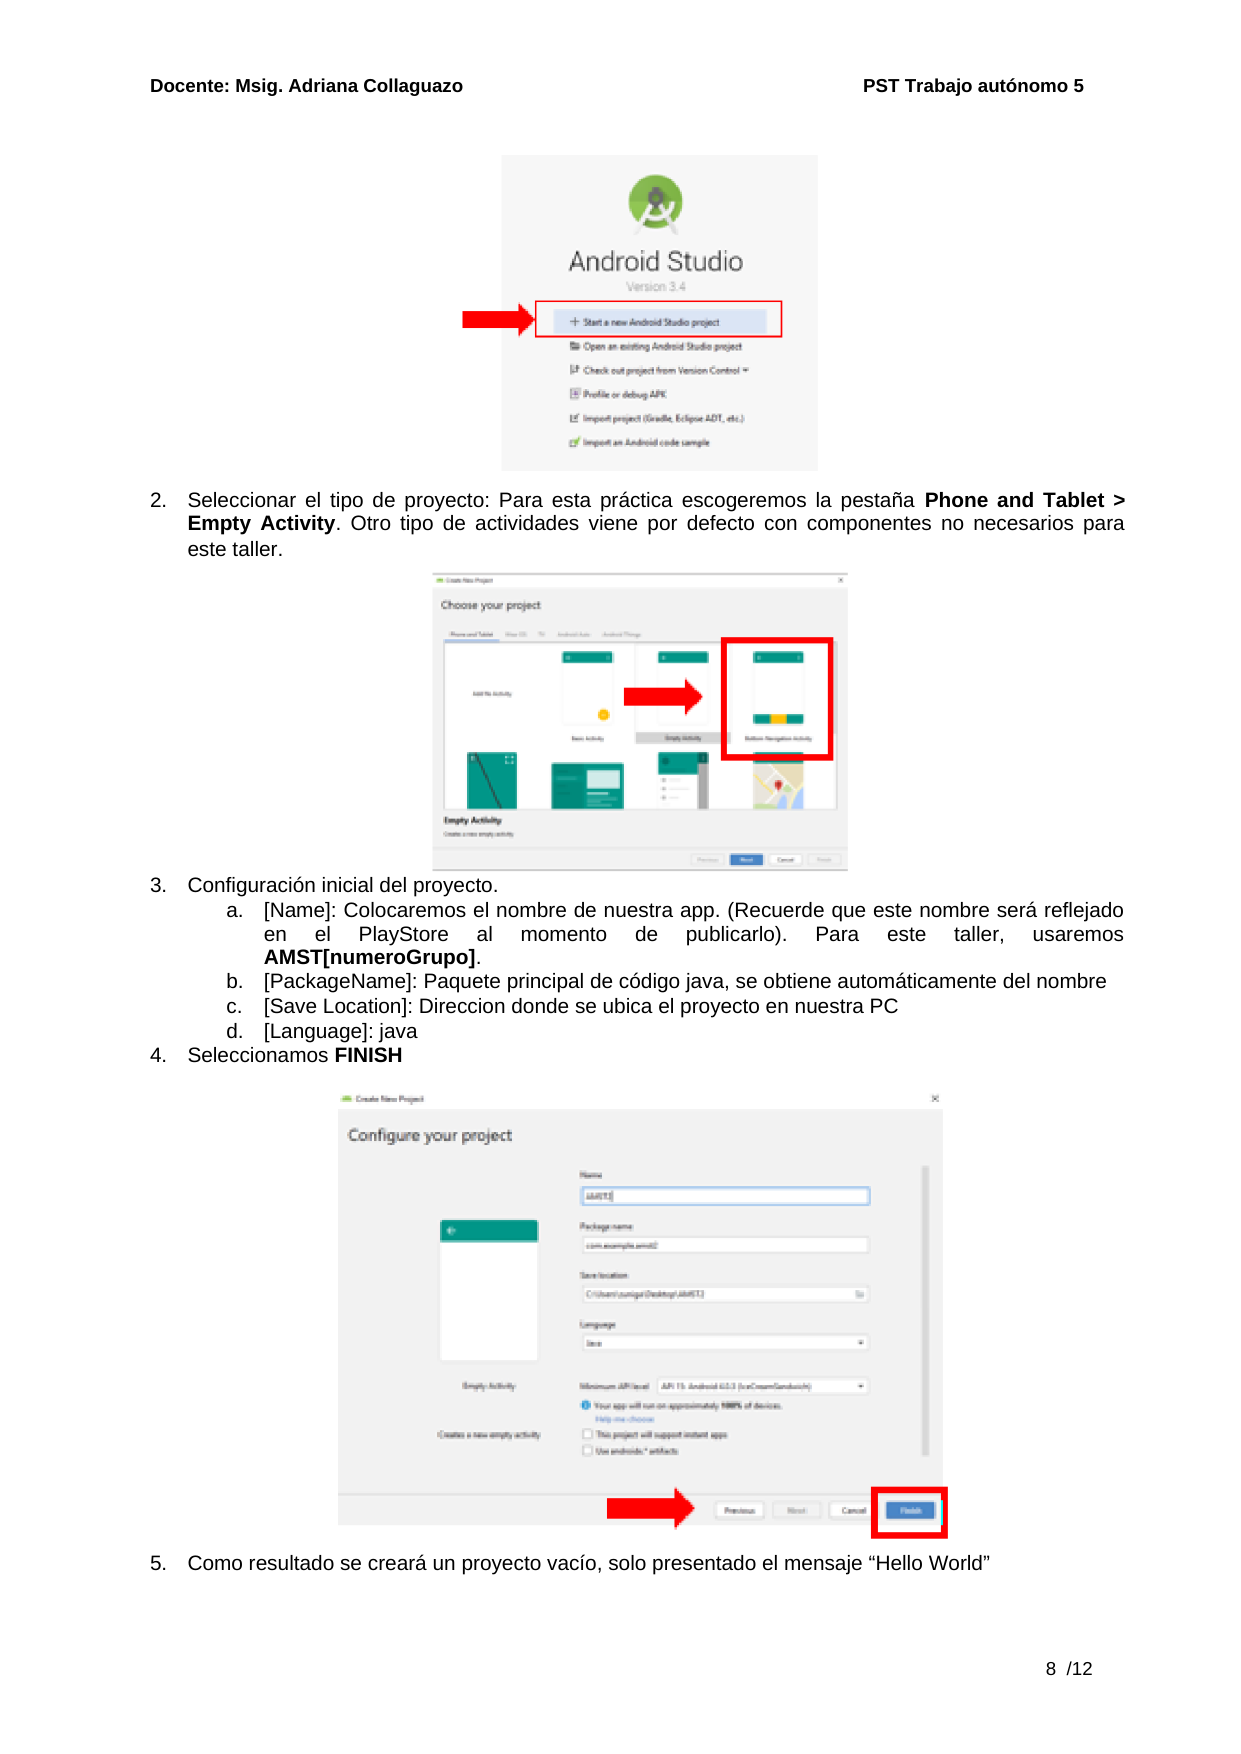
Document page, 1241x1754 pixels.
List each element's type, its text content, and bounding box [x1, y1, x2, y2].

list [Save Location]: Direccion donde se ubica el proyecto en nuestra PC [226, 995, 1126, 1018]
list [Language]: java [226, 1020, 1126, 1043]
list Como resultado se creará un proyecto vacío, solo presentado el mensaje “Hello World” [150, 1551, 1126, 1574]
picture [447, 150, 827, 473]
picture [333, 1069, 959, 1552]
list [PackageName]: Paquete principal de código java, se obtiene automáticamente del nombre [226, 970, 1126, 993]
list Seleccionar el tipo de proyecto: Para esta práctica escogeremos la pestaña Phone and Tablet > Empty Activity. Otro tipo de actividades viene por defecto con componentes no necesarios para este taller. [150, 489, 1126, 561]
list Seleccionamos FINISH [150, 1044, 1126, 1068]
list Configuración inicial del proyecto. [150, 874, 1126, 897]
picture [416, 562, 858, 875]
list [Name]: Colocaremos el nombre de nuestra app. (Recuerde que este nombre será reflejado en el PlayStore al momento de publicarlo). Para este taller, usaremos AMST[numeroGrupo]. [226, 899, 1126, 969]
